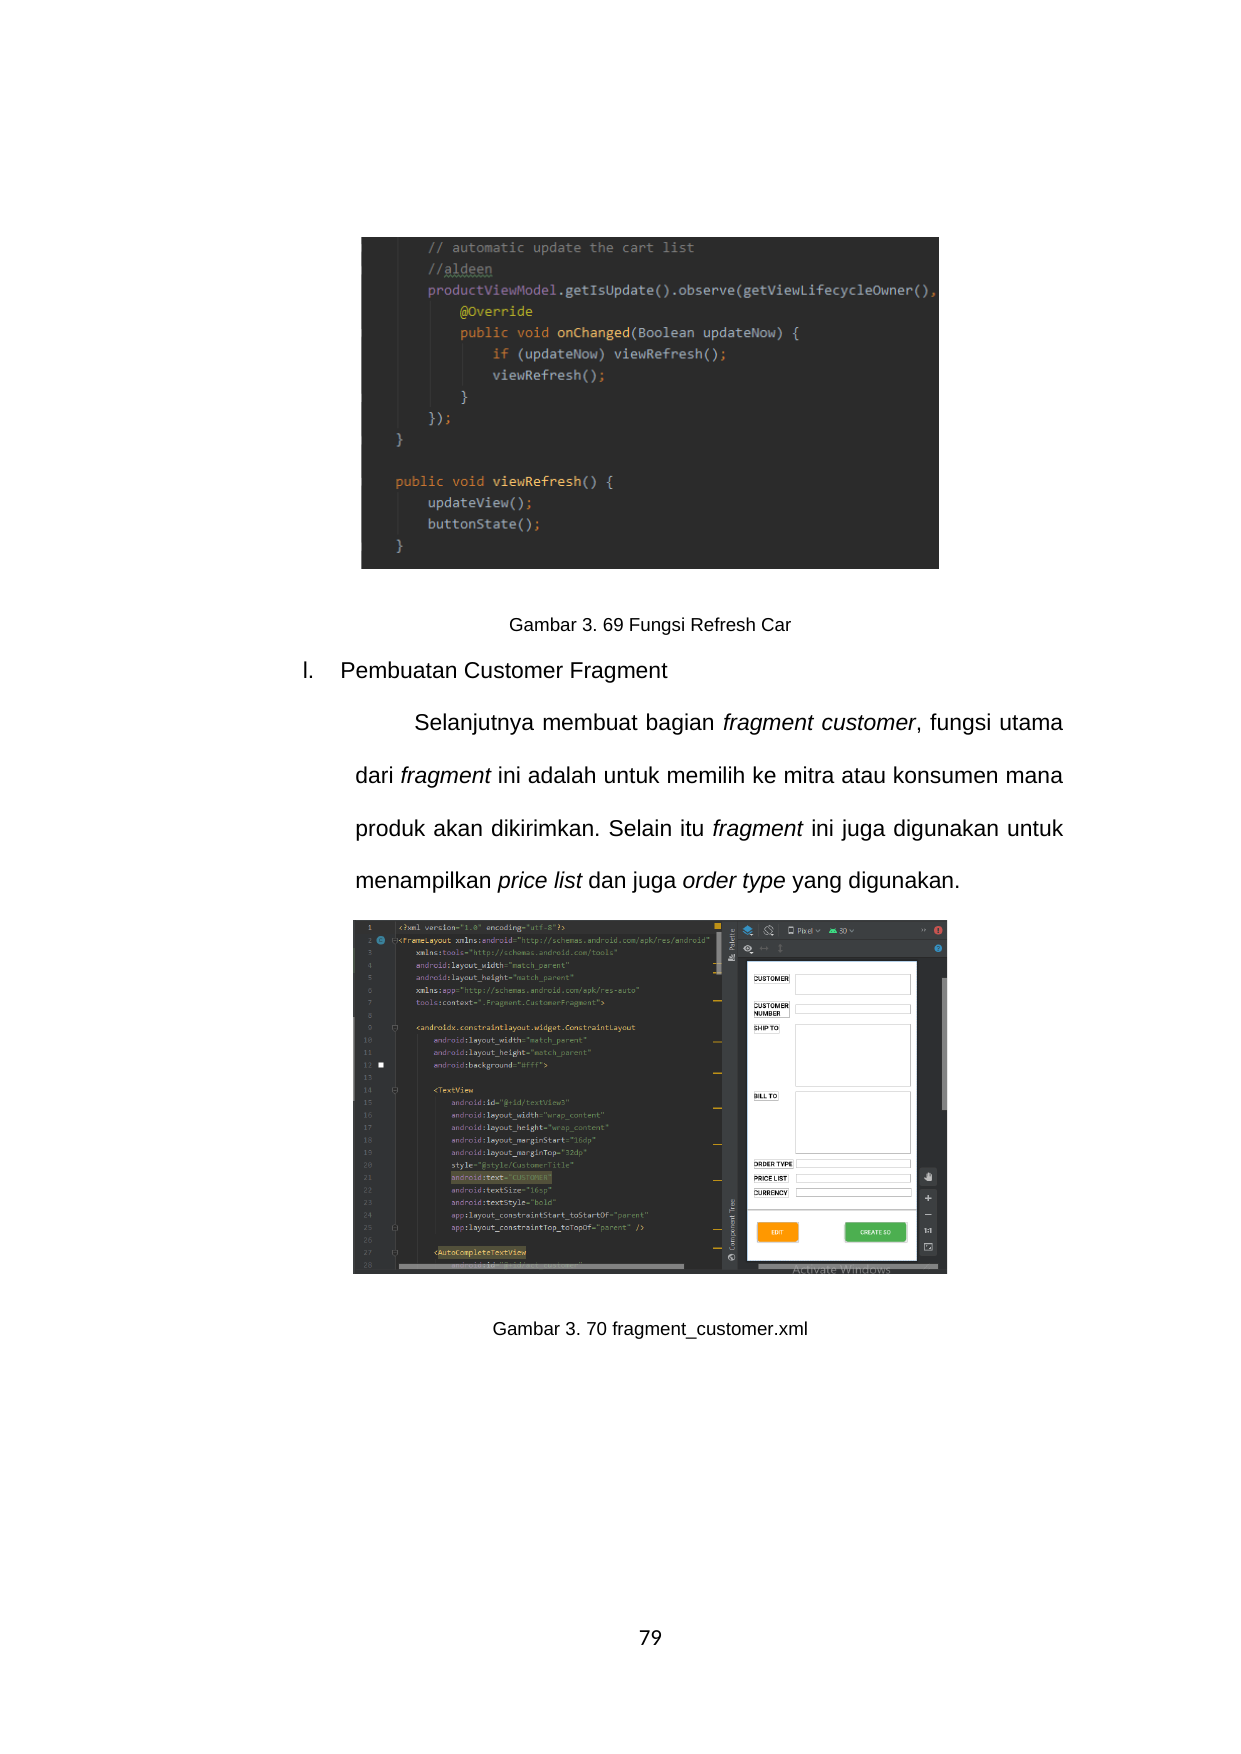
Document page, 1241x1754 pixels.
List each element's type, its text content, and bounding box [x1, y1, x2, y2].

text Gambar 3. 70 fragment_customer.xml [237, 1318, 1063, 1339]
list Pembuatan Customer Fragment [303, 657, 1063, 683]
text Gambar 3. 69 Fungsi Refresh Car [237, 613, 1063, 635]
picture [361, 237, 939, 569]
picture [353, 920, 948, 1274]
text Selanjutnya membuat bagian fragment customer, fungsi utama dari fragment ini adalah untuk memilih ke mitra atau konsumen mana produk akan dikirimkan. Selain itu fragment ini juga digunakan untuk menampilkan price list dan juga order type yang digunakan. [355, 709, 1063, 894]
